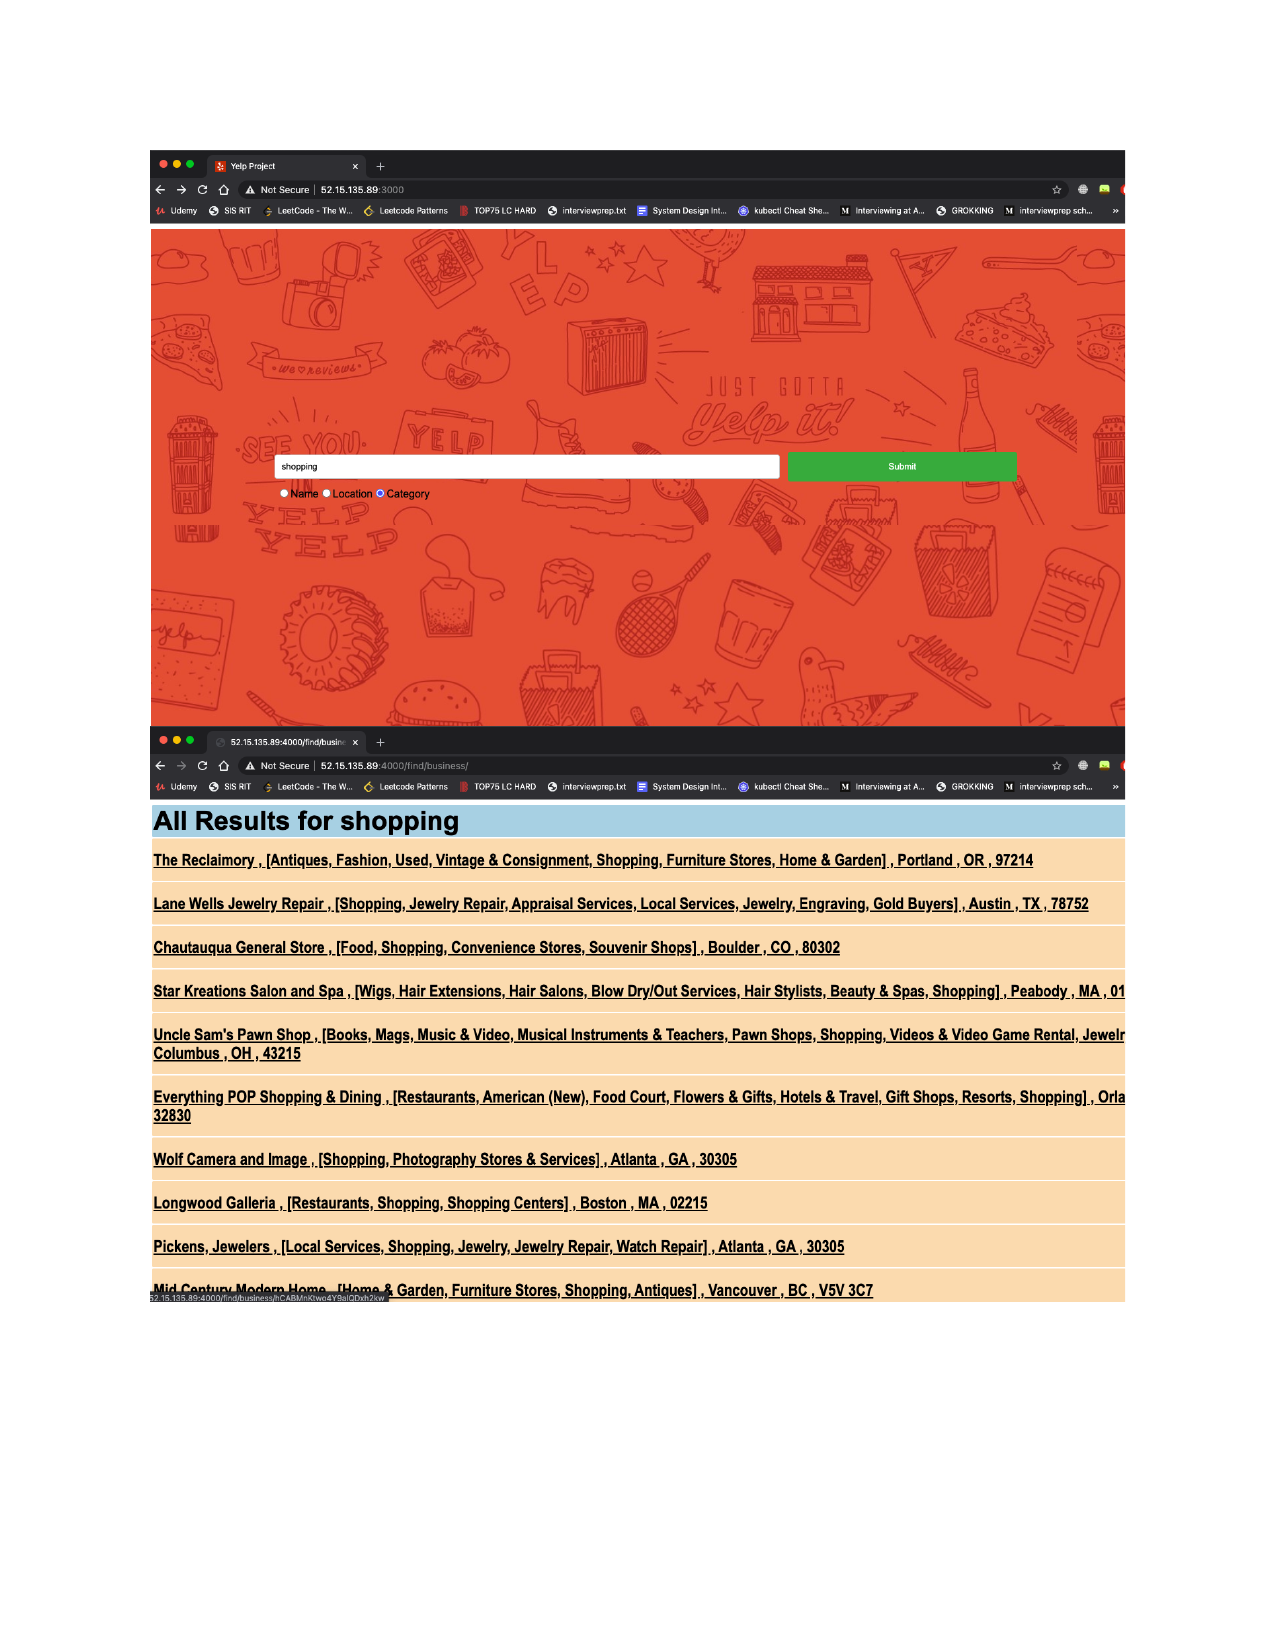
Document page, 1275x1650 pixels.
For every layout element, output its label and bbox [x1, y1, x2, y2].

picture [150, 150, 1125, 1302]
